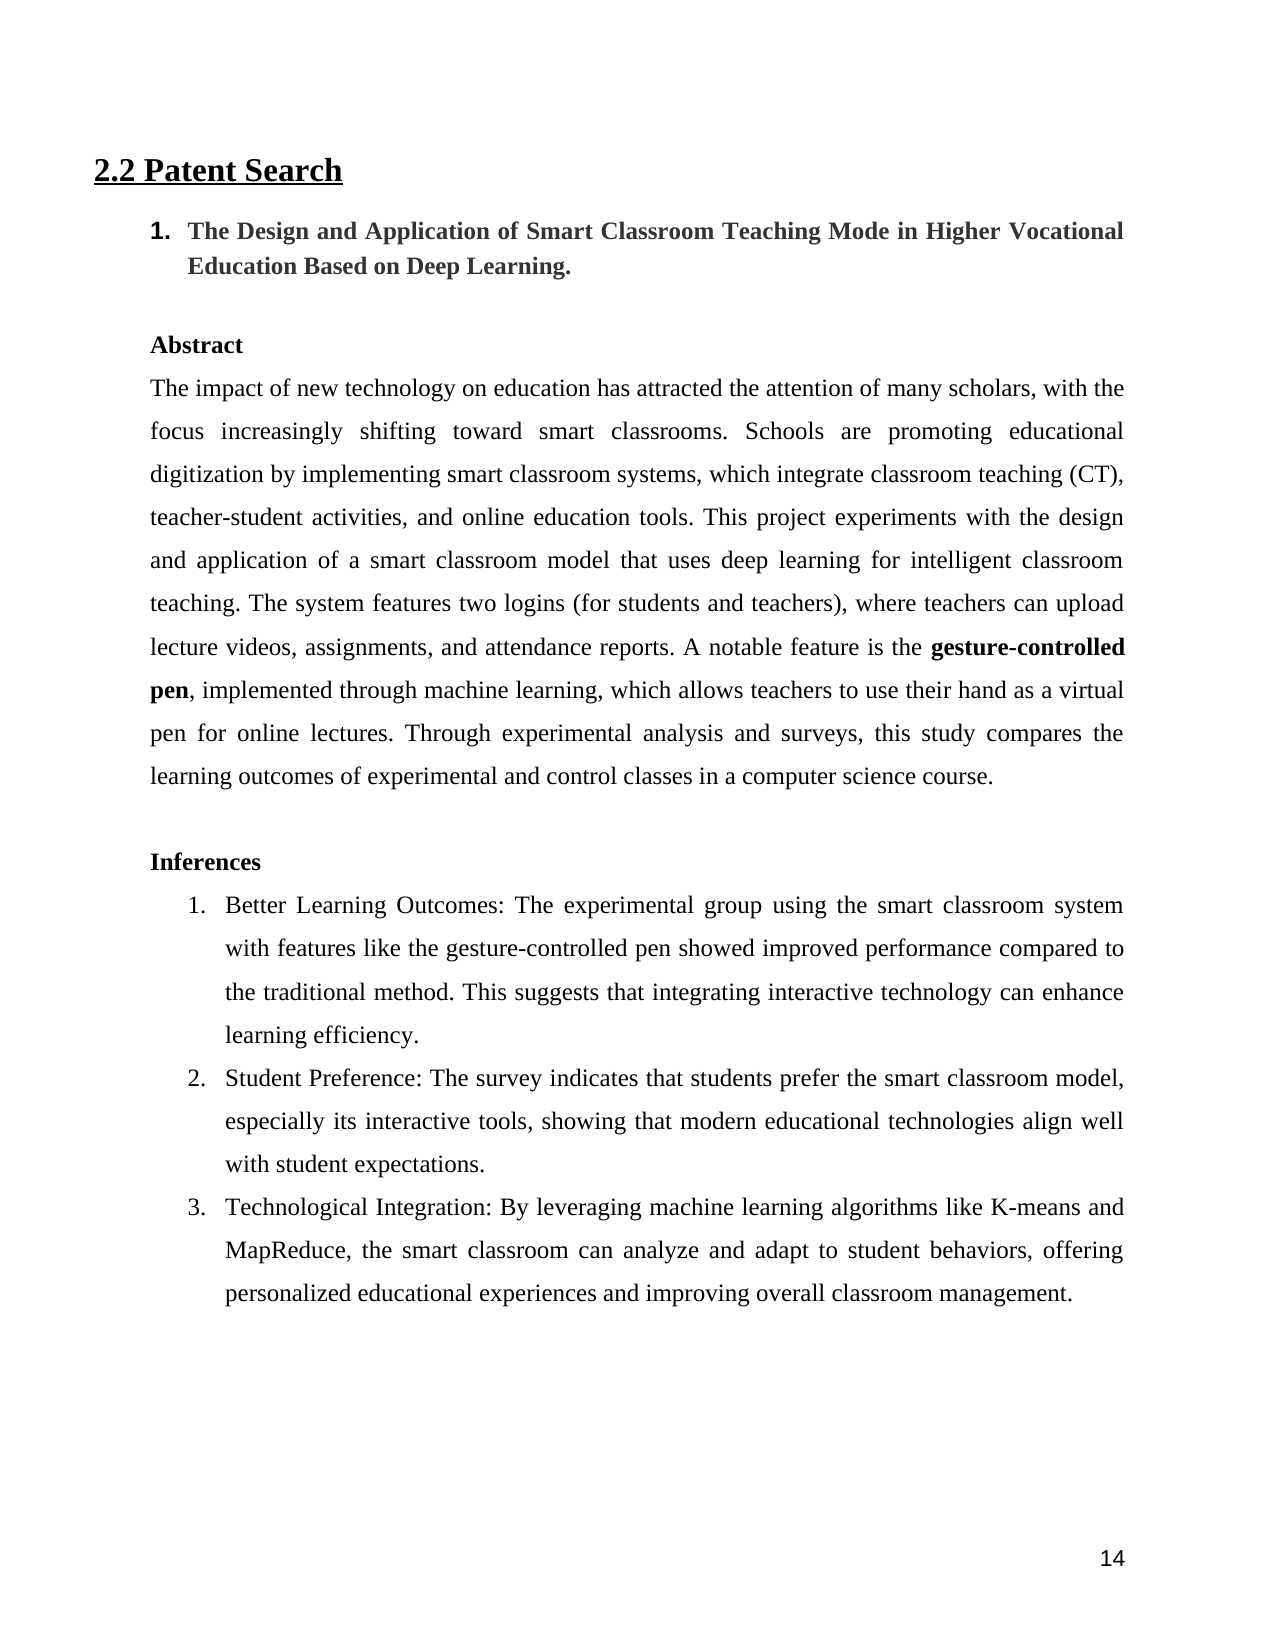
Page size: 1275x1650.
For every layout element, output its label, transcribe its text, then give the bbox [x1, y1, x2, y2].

subtitle The Design and Application of Smart Classroom Teaching Mode in Higher Vocational Education Based on Deep Learning. [150, 216, 1125, 280]
subtitle 2.2 Patent Search [94, 150, 1200, 188]
text The impact of new technology on education has attracted the attention of many scholars, with the focus increasingly shifting toward smart classrooms. Schools are promoting educational digitization by implementing smart classroom systems, which integrate classroom teaching (CT), teacher-student activities, and online education tools. This project experiments with the design and application of a smart classroom model that uses deep learning for intelligent classroom teaching. The system features two logins (for students and teachers), where teachers can upload lecture videos, assignments, and attendance reports. A notable feature is the gesture-controlled pen, implemented through machine learning, which allows teachers to use their hand as a virtual pen for online lectures. Through experimental analysis and surveys, this study compares the learning outcomes of experimental and control classes in a computer science course. [150, 373, 1125, 790]
list Technological Integration: By leveraging machine learning algorithms like K-means and MapReduce, the smart classroom can analyze and adapt to student behaviors, offering personalized educational experiences and improving overall classroom management. [187, 1192, 1125, 1307]
list Student Preference: The survey indicates that students prefer the smart classroom model, especially its interactive tools, showing that modern educational technologies align well with student expectations. [187, 1063, 1125, 1178]
text Abstract [150, 330, 1125, 358]
list Better Learning Outcomes: The experimental group using the smart classroom system with features like the gesture-controlled pen showed improved performance compared to the traditional method. This suggests that integrating interactive technology can enhance learning efficiency. [187, 890, 1125, 1048]
text Inferences [150, 847, 725, 876]
